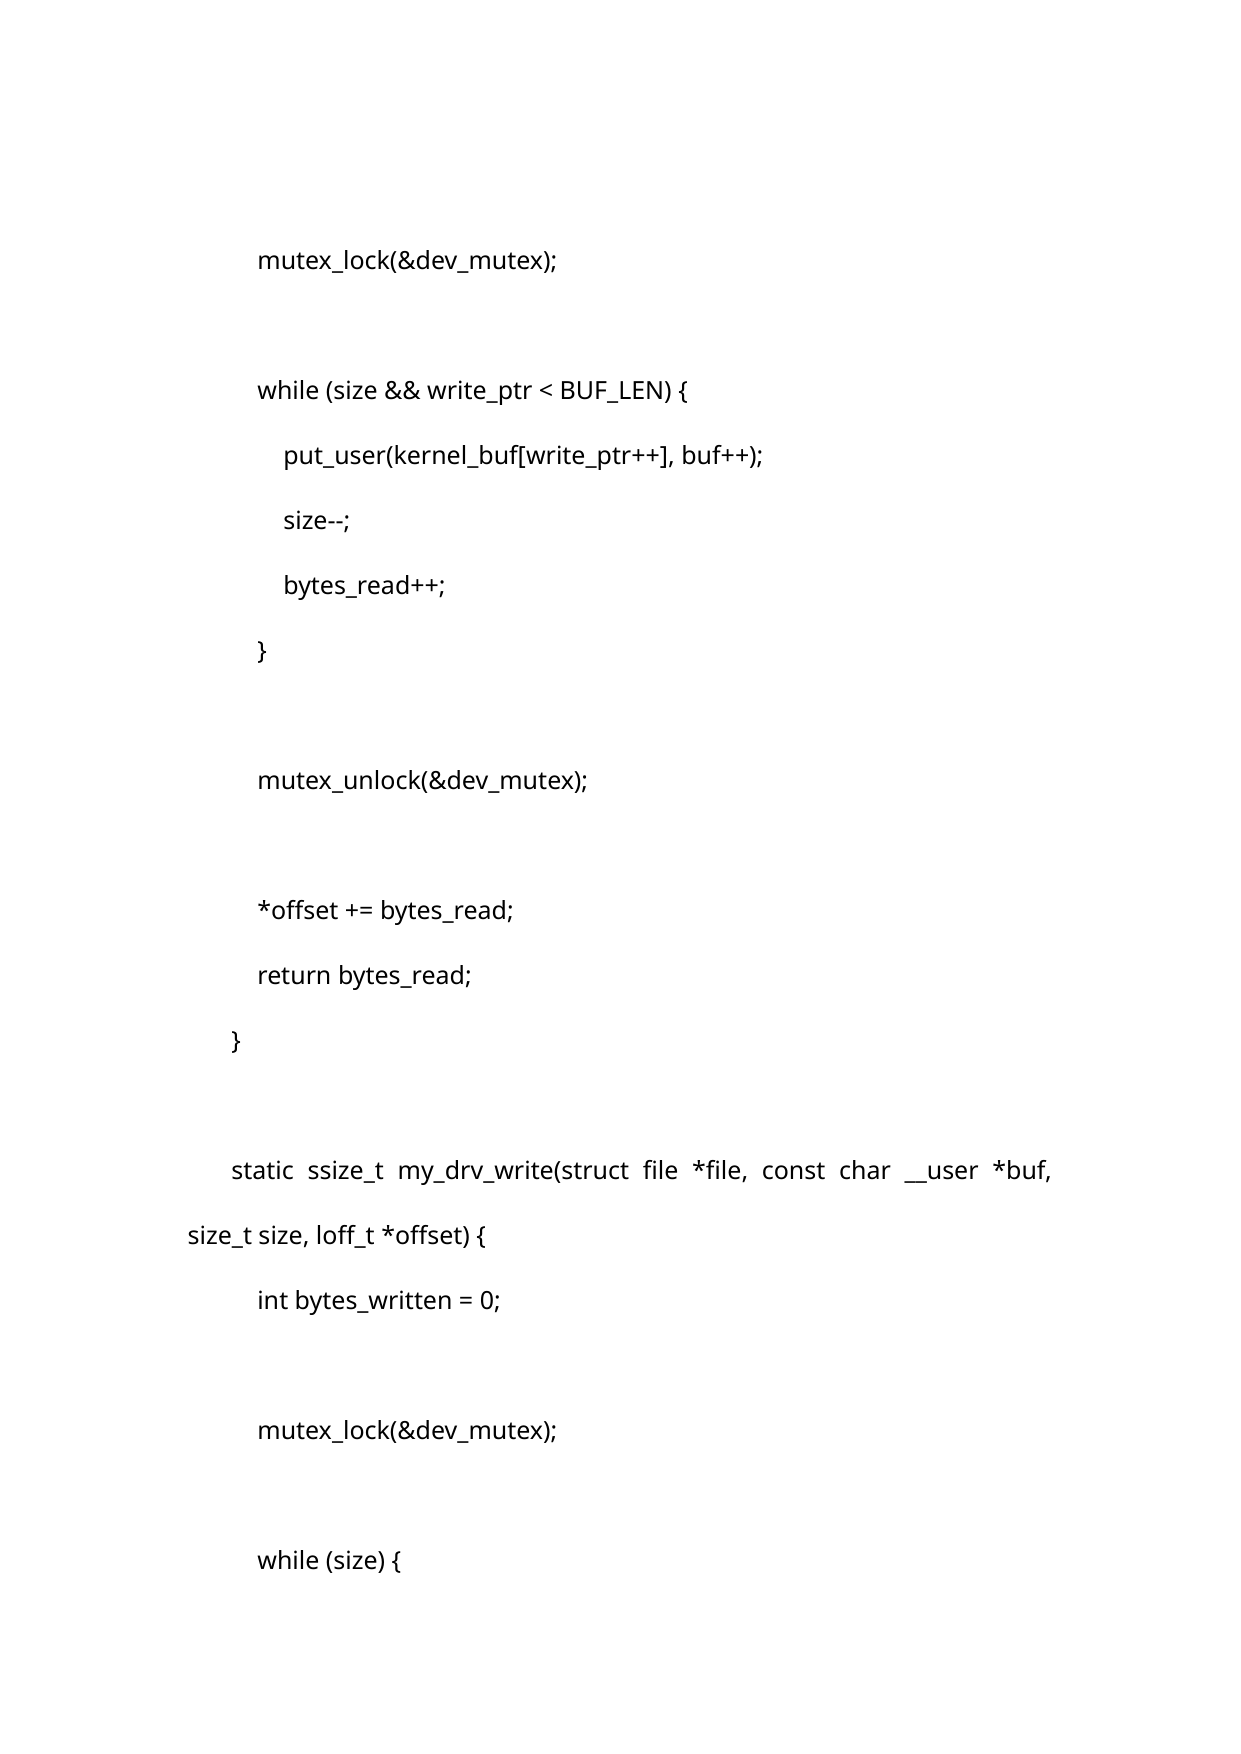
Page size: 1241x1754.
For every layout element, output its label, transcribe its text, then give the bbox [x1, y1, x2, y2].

text *offset += bytes_read; [187, 877, 1053, 942]
text mutex_lock(&dev_mutex); [187, 227, 1053, 292]
text while (size && write_ptr < BUF_LEN) { [187, 357, 1053, 422]
text put_user(kernel_buf[write_ptr++], buf++); [187, 422, 1053, 487]
text static ssize_t my_drv_write(struct file *file, const char __user *buf, size_t size, loff_t *offset) { [187, 1137, 1053, 1267]
text } [187, 617, 1053, 682]
text bytes_read++; [187, 552, 1053, 617]
text int bytes_written = 0; [187, 1267, 1053, 1332]
text size--; [187, 487, 1053, 552]
text } [187, 1007, 1053, 1072]
text mutex_unlock(&dev_mutex); [187, 747, 1053, 812]
text while (size) { [187, 1527, 1053, 1592]
text mutex_lock(&dev_mutex); [187, 1397, 1053, 1462]
text return bytes_read; [187, 942, 1053, 1007]
